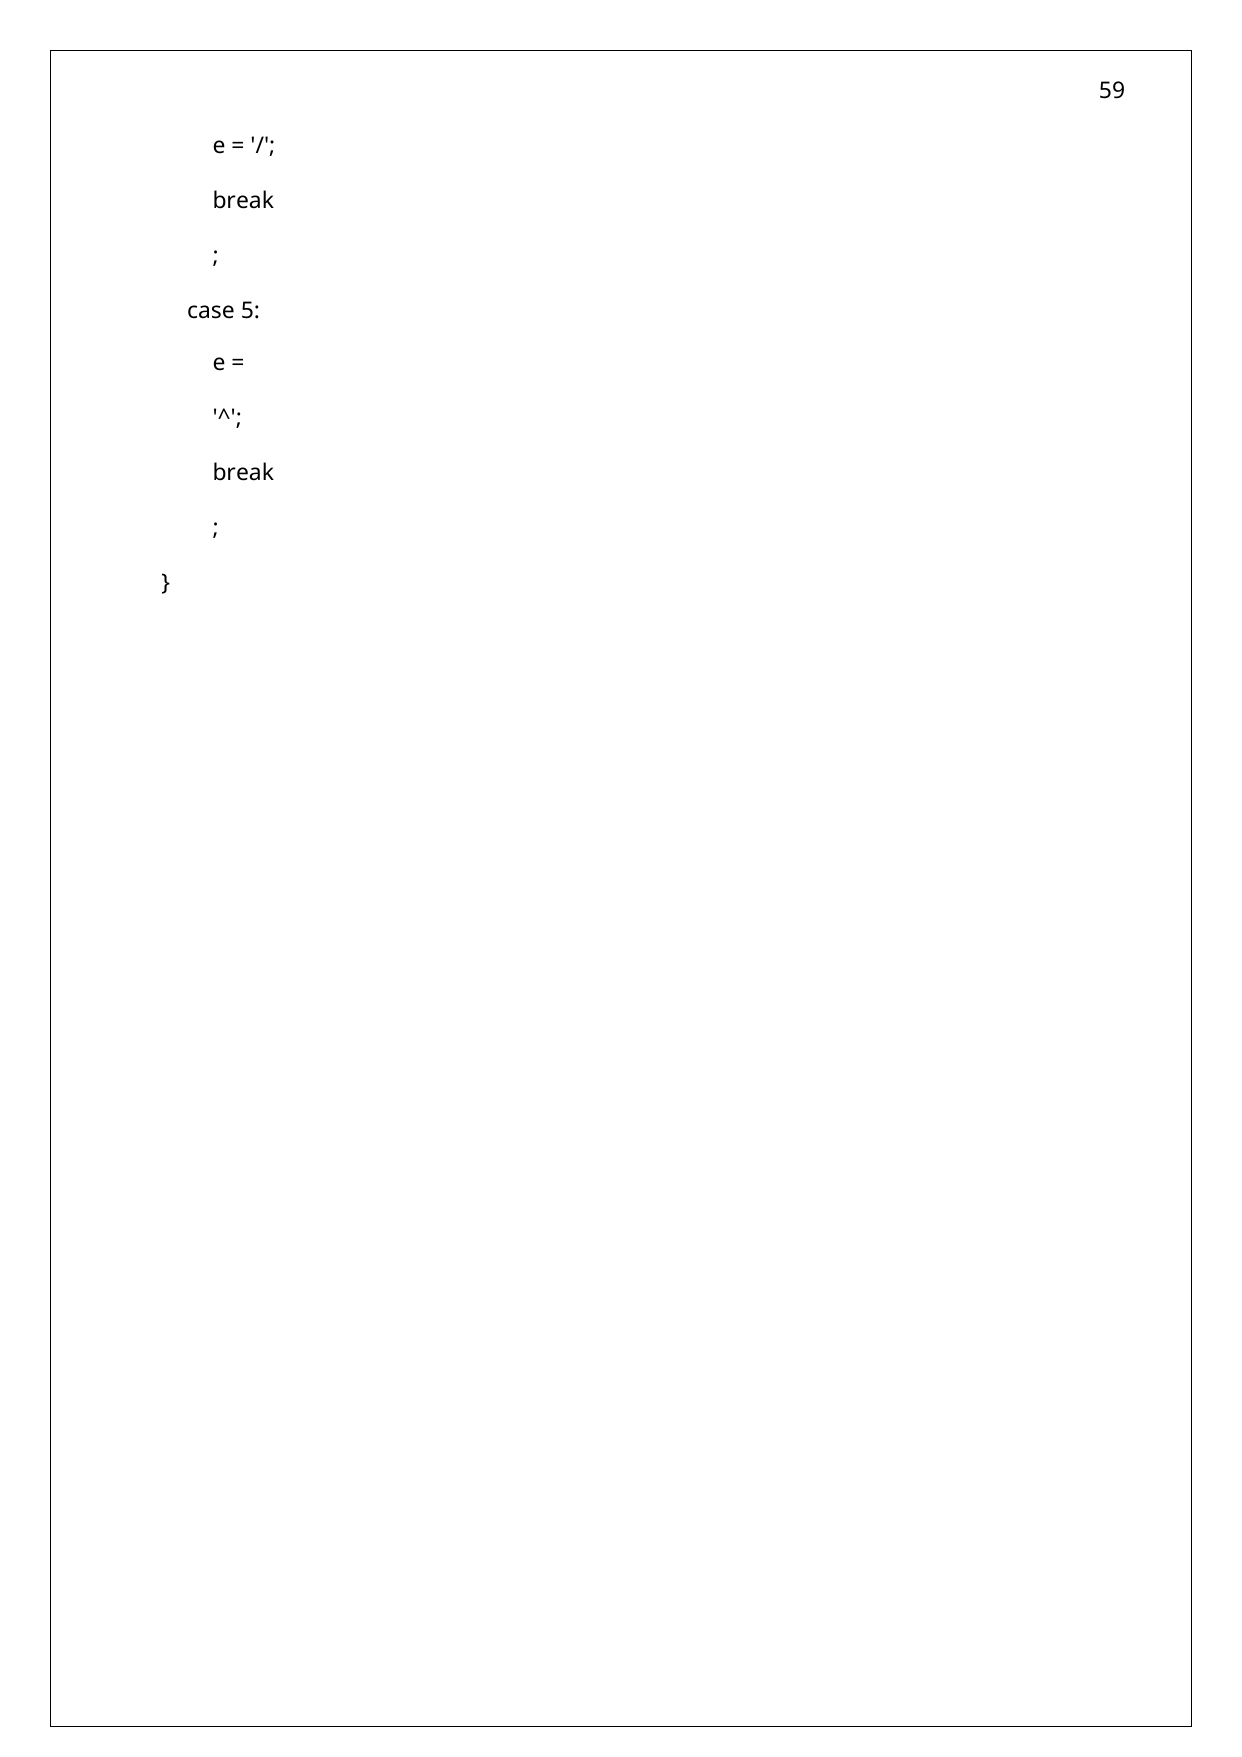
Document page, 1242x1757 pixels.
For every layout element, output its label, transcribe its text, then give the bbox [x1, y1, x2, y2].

text case 5: [187, 294, 1162, 326]
text } [161, 566, 1162, 597]
text e = '/'; break; [212, 129, 278, 270]
text e = '^'; break; [212, 346, 279, 542]
